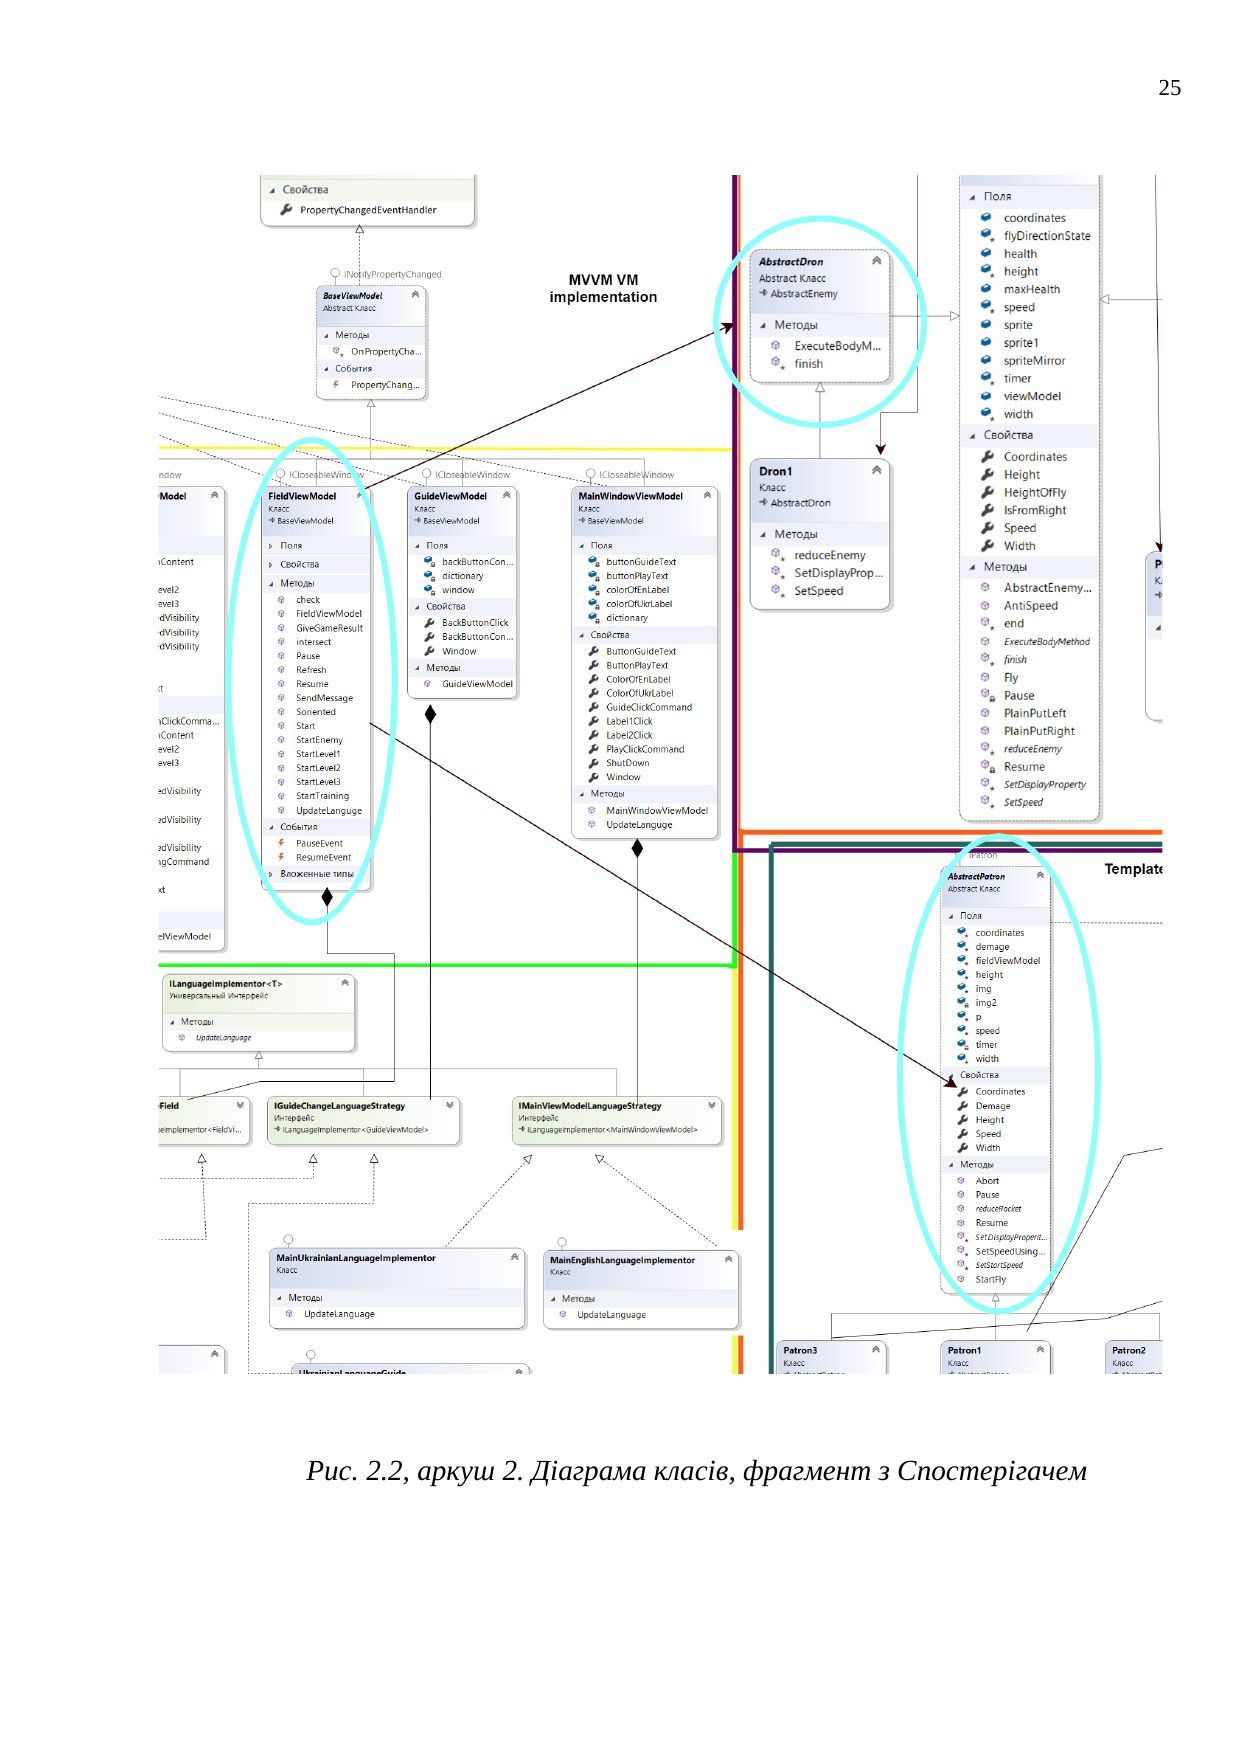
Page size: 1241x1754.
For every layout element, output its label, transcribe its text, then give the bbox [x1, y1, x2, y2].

picture [158, 175, 1163, 1374]
list Рис. 2.2, аркуш 2. Діаграма класів, фрагмент з Спостерігачем [215, 1453, 1181, 1487]
